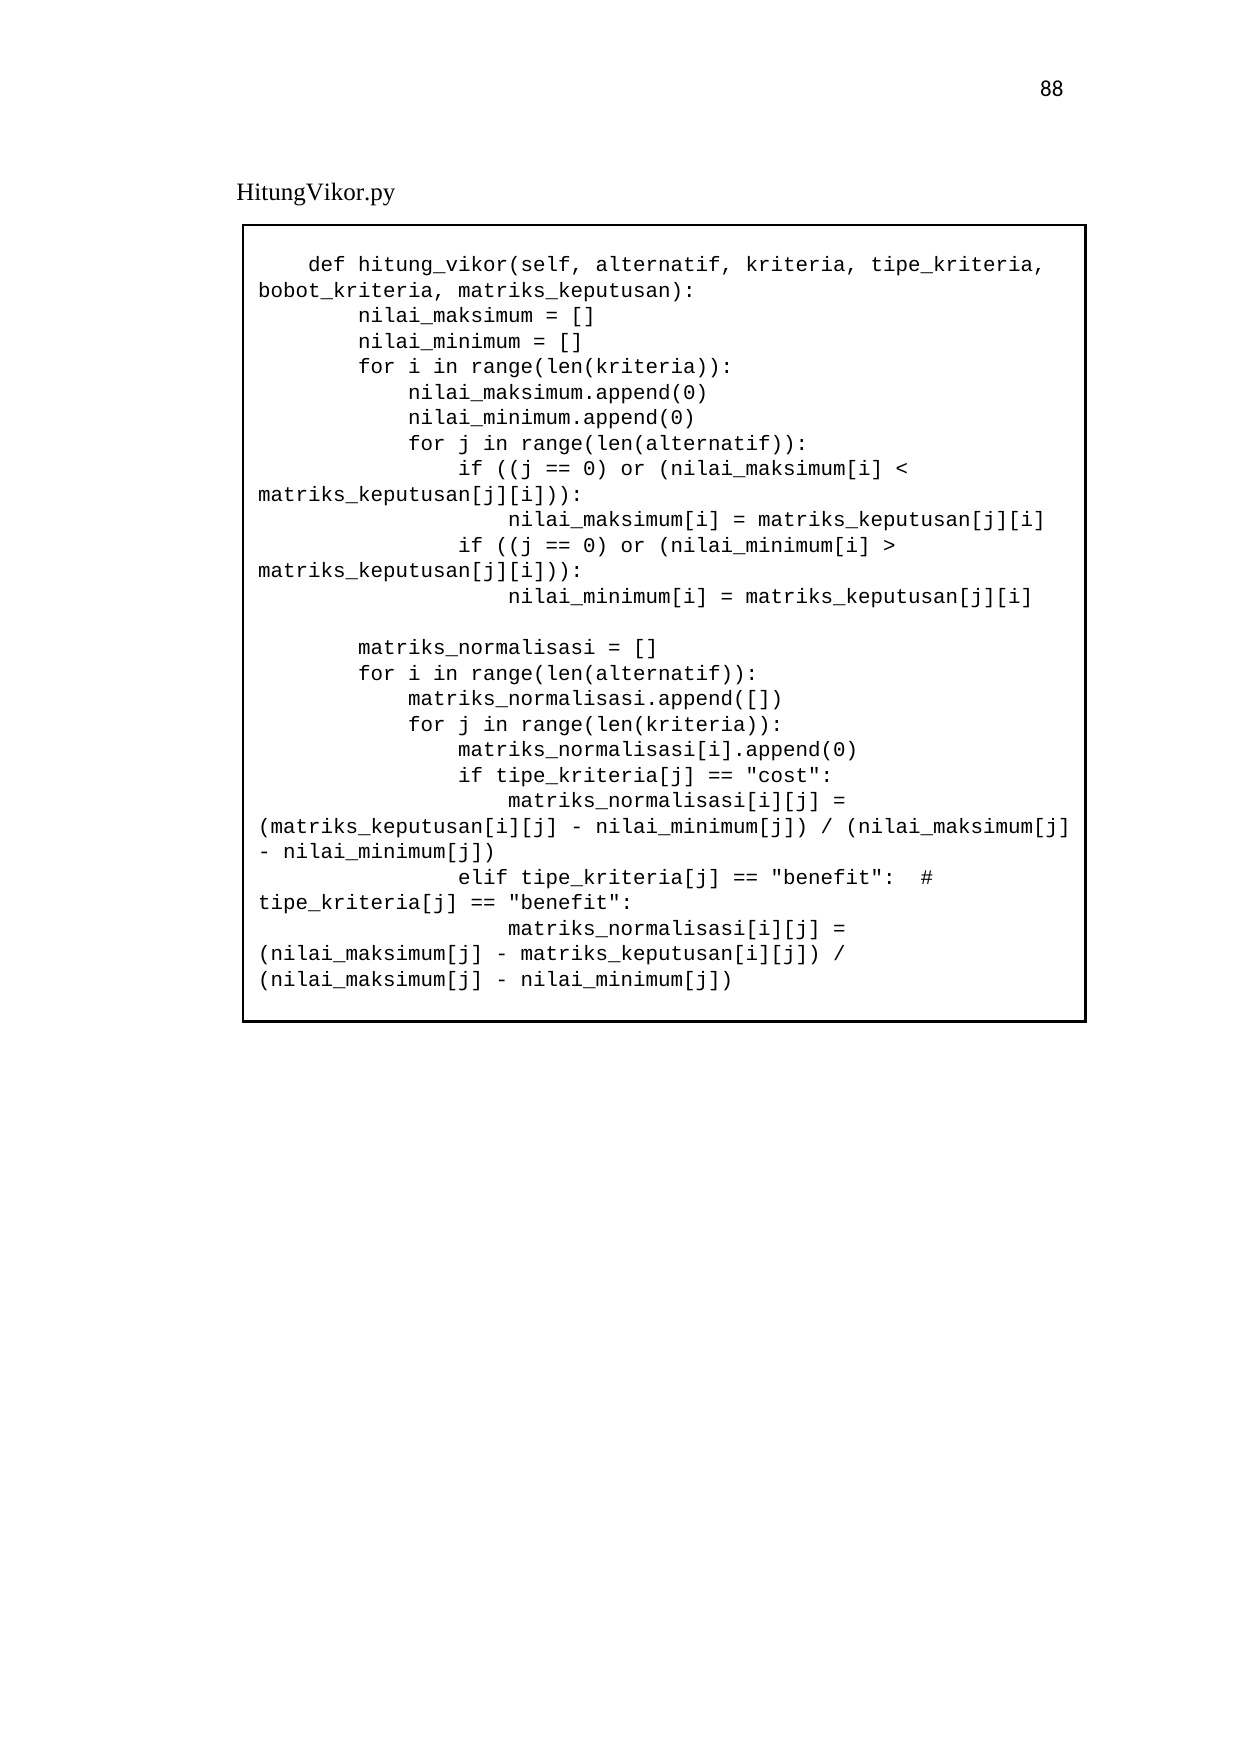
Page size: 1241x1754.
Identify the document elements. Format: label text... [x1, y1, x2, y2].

text HitungVikor.py [236, 177, 1063, 206]
